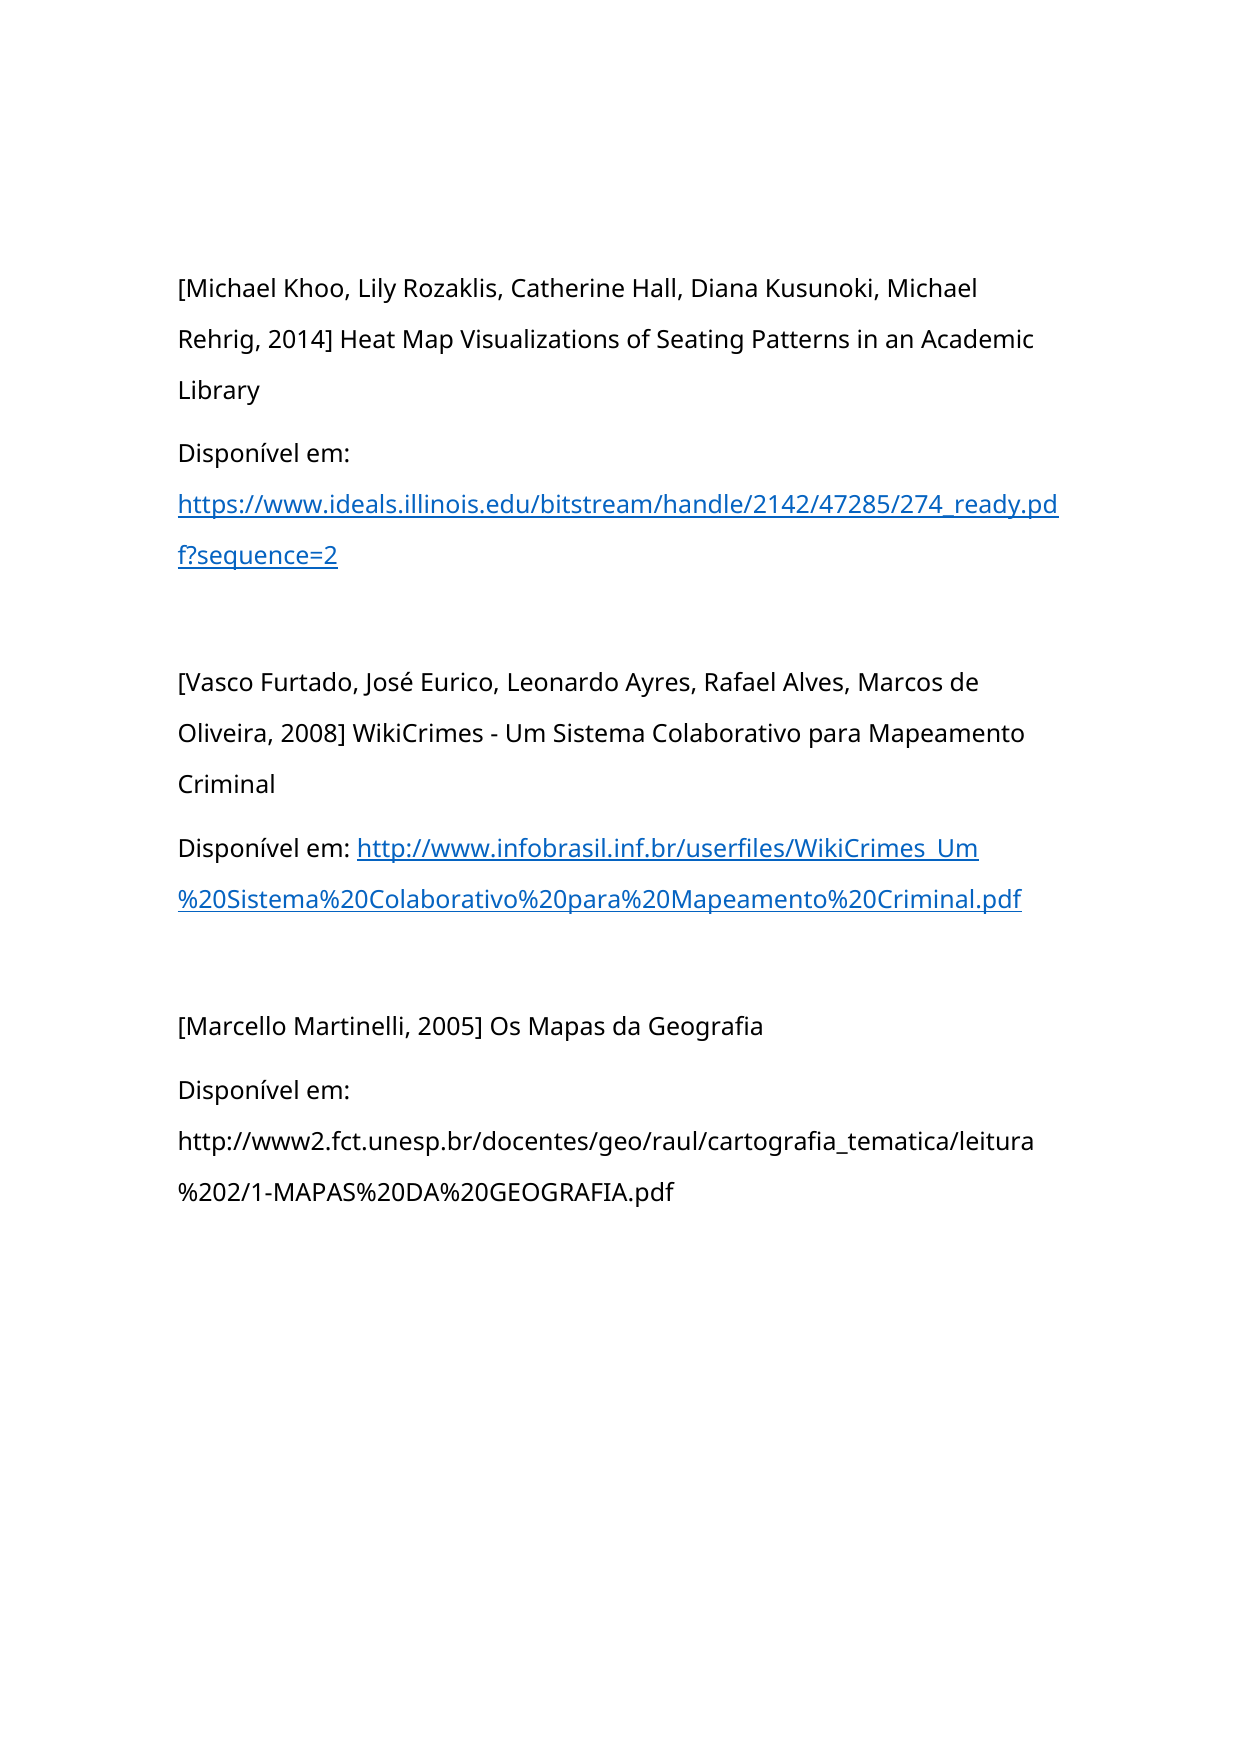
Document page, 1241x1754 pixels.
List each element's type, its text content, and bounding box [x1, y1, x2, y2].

text [Vasco Furtado, José Eurico, Leonardo Ayres, Rafael Alves, Marcos de Oliveira, 2008] WikiCrimes - Um Sistema Colaborativo para Mapeamento Criminal [177, 665, 1063, 801]
text Disponível em: https://www.ideals.illinois.edu/bitstream/handle/2142/47285/274_ready.pdf?sequence=2 [177, 436, 1063, 572]
text [Marcello Martinelli, 2005] Os Mapas da Geografia [177, 1009, 1063, 1043]
text Disponível em: http://www.infobrasil.inf.br/userfiles/WikiCrimes_Um%20Sistema%20Colaborativo%20para%20Mapeamento%20Criminal.pdf [177, 831, 1063, 916]
text [Michael Khoo, Lily Rozaklis, Catherine Hall, Diana Kusunoki, Michael Rehrig, 2014] Heat Map Visualizations of Seating Patterns in an Academic Library [177, 270, 1063, 406]
text Disponível em: http://www2.fct.unesp.br/docentes/geo/raul/cartografia_tematica/leitura%202/1-MAPAS%20DA%20GEOGRAFIA.pdf [177, 1072, 1063, 1208]
